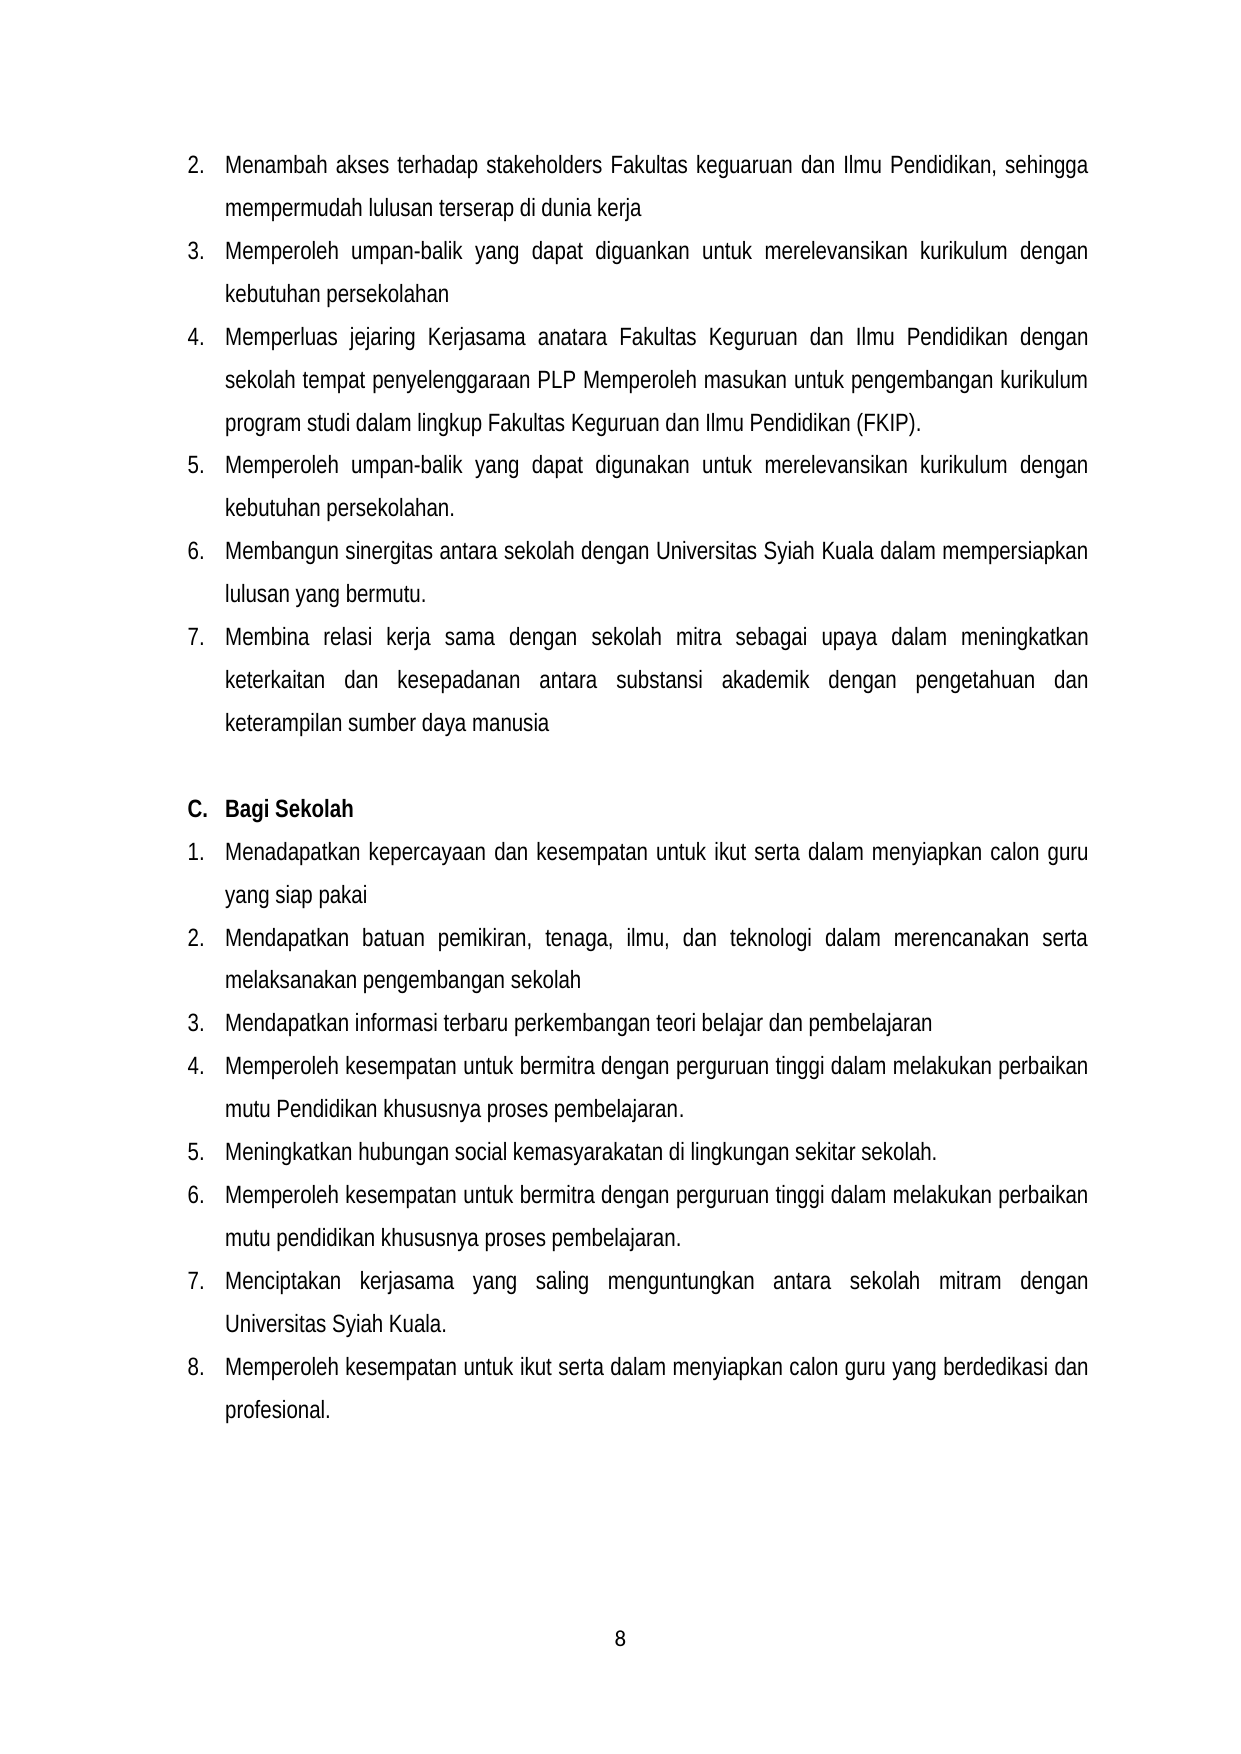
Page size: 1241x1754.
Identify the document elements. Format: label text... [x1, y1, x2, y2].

list Mendapatkan batuan pemikiran, tenaga, ilmu, dan teknologi dalam merencanakan serta melaksanakan pengembangan sekolah [187, 922, 1090, 994]
list Membangun sinergitas antara sekolah dengan Universitas Syiah Kuala dalam mempersiapkan lulusan yang bermutu. [187, 536, 1090, 608]
list Memperoleh kesempatan untuk bermitra dengan perguruan tinggi dalam melakukan perbaikan mutu Pendidikan khususnya proses pembelajaran. [187, 1051, 1090, 1123]
list Memperoleh umpan-balik yang dapat digunakan untuk merelevansikan kurikulum dengan kebutuhan persekolahan. [187, 450, 1090, 522]
list Memperoleh kesempatan untuk bermitra dengan perguruan tinggi dalam melakukan perbaikan mutu pendidikan khususnya proses pembelajaran. [187, 1180, 1090, 1252]
list Menadapatkan kepercayaan dan kesempatan untuk ikut serta dalam menyiapkan calon guru yang siap pakai [187, 837, 1090, 908]
list Mendapatkan informasi terbaru perkembangan teori belajar dan pembelajaran [187, 1008, 1090, 1037]
list Memperoleh kesempatan untuk ikut serta dalam menyiapkan calon guru yang berdedikasi dan profesional. [187, 1352, 1090, 1423]
list Memperoleh umpan-balik yang dapat diguankan untuk merelevansikan kurikulum dengan kebutuhan persekolahan [187, 236, 1090, 307]
list Menambah akses terhadap stakeholders Fakultas keguaruan dan Ilmu Pendidikan, sehingga mempermudah lulusan terserap di dunia kerja [187, 150, 1090, 222]
list Membina relasi kerja sama dengan sekolah mitra sebagai upaya dalam meningkatkan keterkaitan dan kesepadanan antara substansi akademik dengan pengetahuan dan keterampilan sumber daya manusia [187, 622, 1090, 737]
list Meningkatkan hubungan social kemasyarakatan di lingkungan sekitar sekolah. [187, 1137, 1090, 1166]
list Memperluas jejaring Kerjasama anatara Fakultas Keguruan dan Ilmu Pendidikan dengan sekolah tempat penyelenggaraan PLP Memperoleh masukan untuk pengembangan kurikulum program studi dalam lingkup Fakultas Keguruan dan Ilmu Pendidikan (FKIP). [187, 322, 1090, 436]
list Menciptakan kerjasama yang saling menguntungkan antara sekolah mitram dengan Universitas Syiah Kuala. [187, 1266, 1090, 1337]
list Bagi Sekolah [187, 794, 1090, 822]
